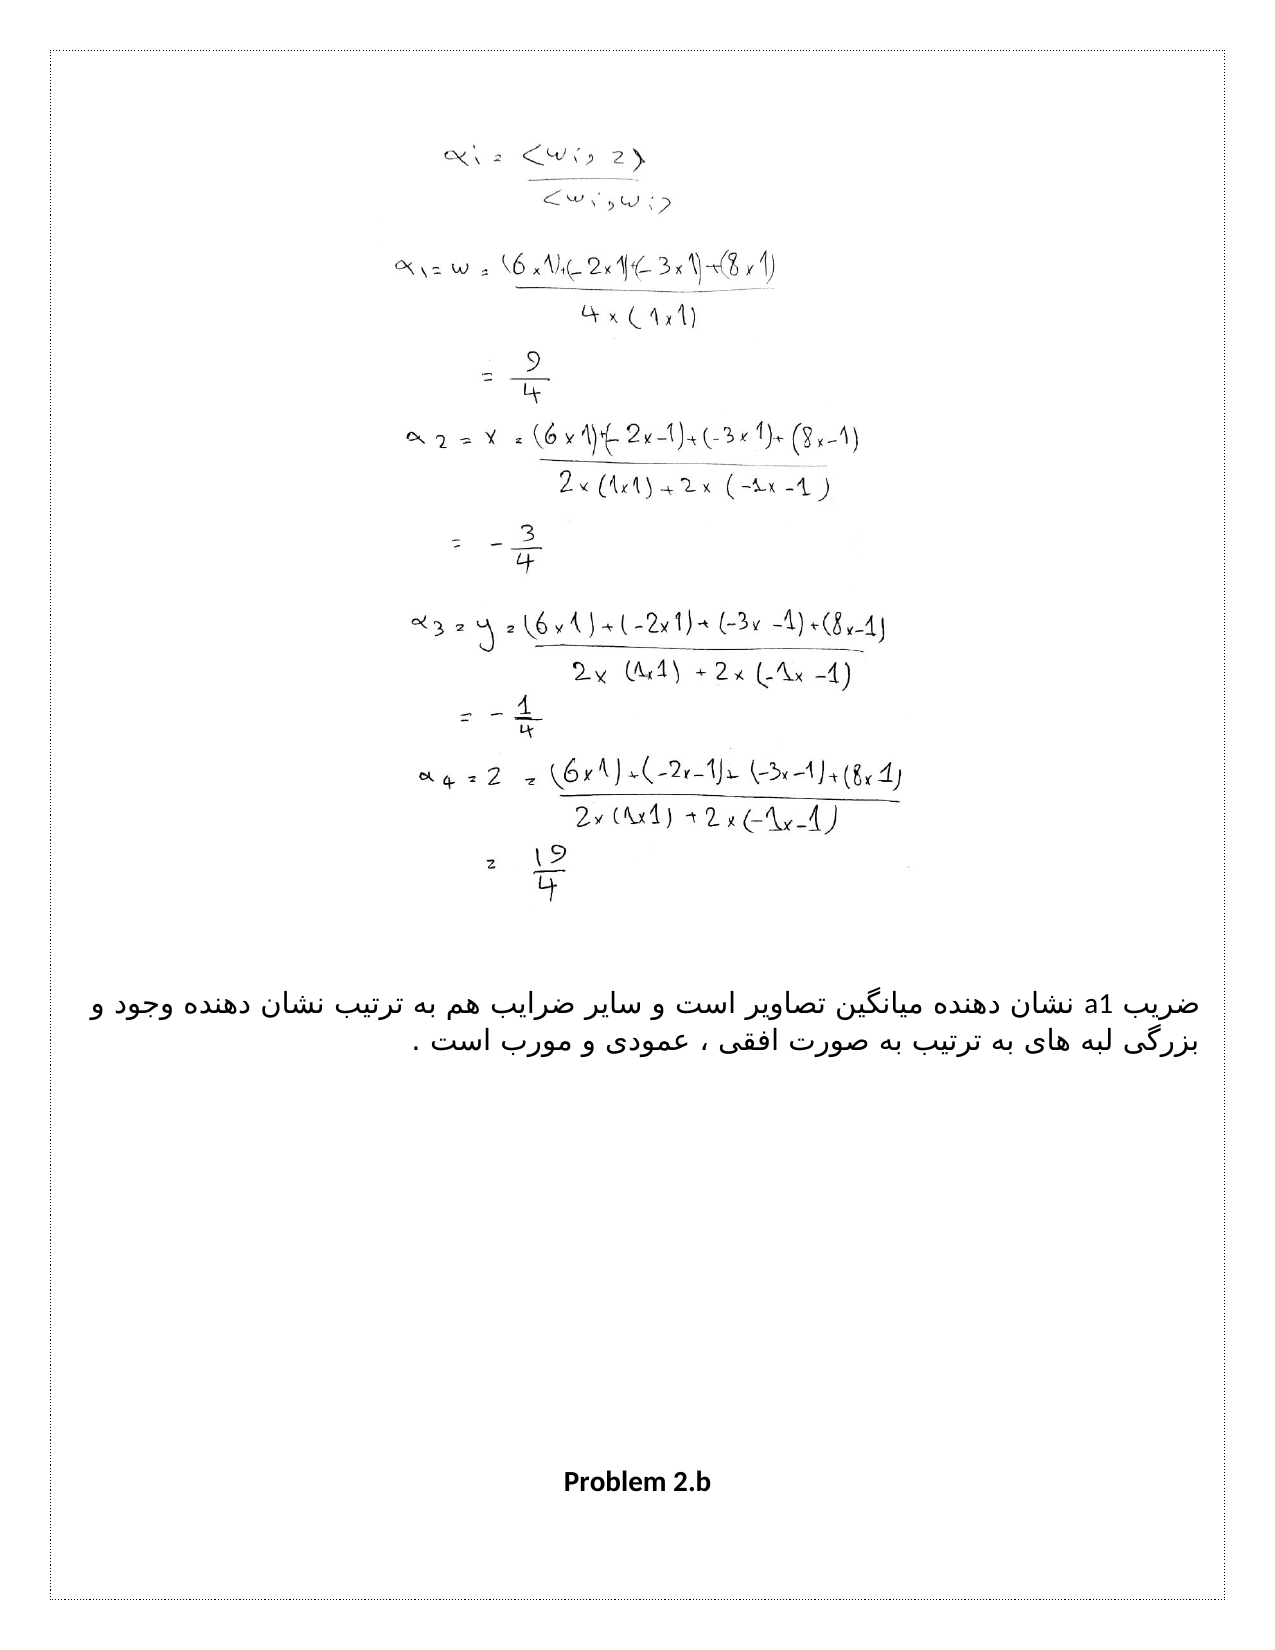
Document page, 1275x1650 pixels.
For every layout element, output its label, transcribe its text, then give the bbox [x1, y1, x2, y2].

text ضریب a1 نشان دهنده میانگین تصاویر است و سایر ضرایب هم به ترتیب نشان دهنده وجود و بزرگی لبه های به ترتیب به صورت افقی ، عمودی و مورب است . [75, 985, 1200, 1057]
text Problem 2.b [75, 1463, 1200, 1498]
picture [359, 130, 916, 912]
